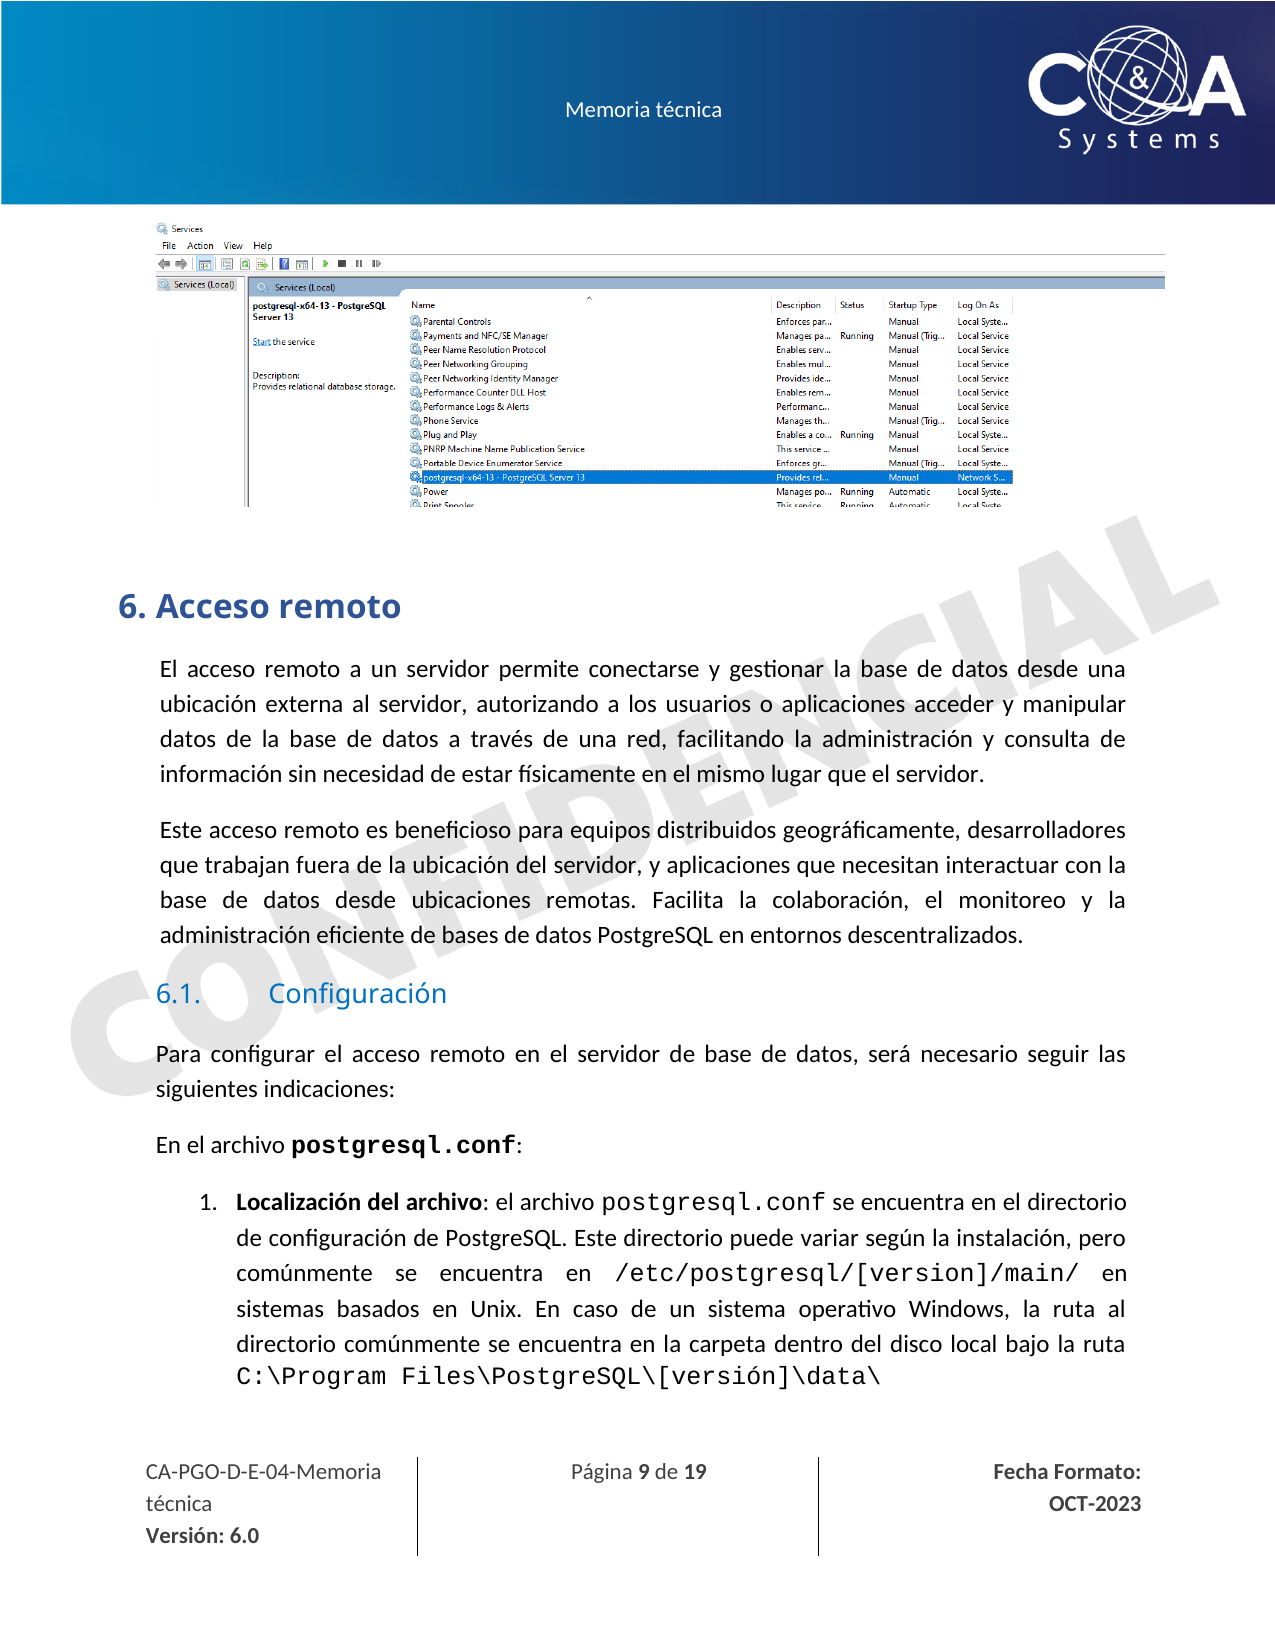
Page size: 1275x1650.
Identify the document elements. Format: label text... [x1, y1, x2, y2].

text Este acceso remoto es beneficioso para equipos distribuidos geográficamente, desarrolladores que trabajan fuera de la ubicación del servidor, y aplicaciones que necesitan interactuar con la base de datos desde ubicaciones remotas. Facilita la colaboración, el monitoreo y la administración eficiente de bases de datos PostgreSQL en entornos descentralizados. [159, 814, 1127, 949]
list Localización del archivo: el archivo postgresql.conf se encuentra en el directorio de configuración de PostgreSQL. Este directorio puede variar según la instalación, pero comúnmente se encuentra en /etc/postgresql/[version]/main/ en sistemas basados en Unix. En caso de un sistema operativo Windows, la ruta al directorio comúnmente se encuentra en la carpeta dentro del disco local bajo la ruta C:\Program Files\PostgreSQL\[versión]\data\ [199, 1186, 1127, 1392]
text El acceso remoto a un servidor permite conectarse y gestionar la base de datos desde una ubicación externa al servidor, autorizando a los usuarios o aplicaciones acceder y manipular datos de la base de datos a través de una red, facilitando la administración y consulta de información sin necesidad de estar físicamente en el mismo lugar que el servidor. [159, 653, 1127, 789]
subtitle Configuración [156, 975, 1127, 1012]
text En el archivo postgresql.conf: [156, 1129, 1127, 1161]
picture [1, 1, 1275, 1632]
text Para configurar el acceso remoto en el servidor de base de datos, será necesario seguir las siguientes indicaciones: [156, 1038, 1127, 1103]
subtitle Acceso remoto [118, 583, 1127, 629]
